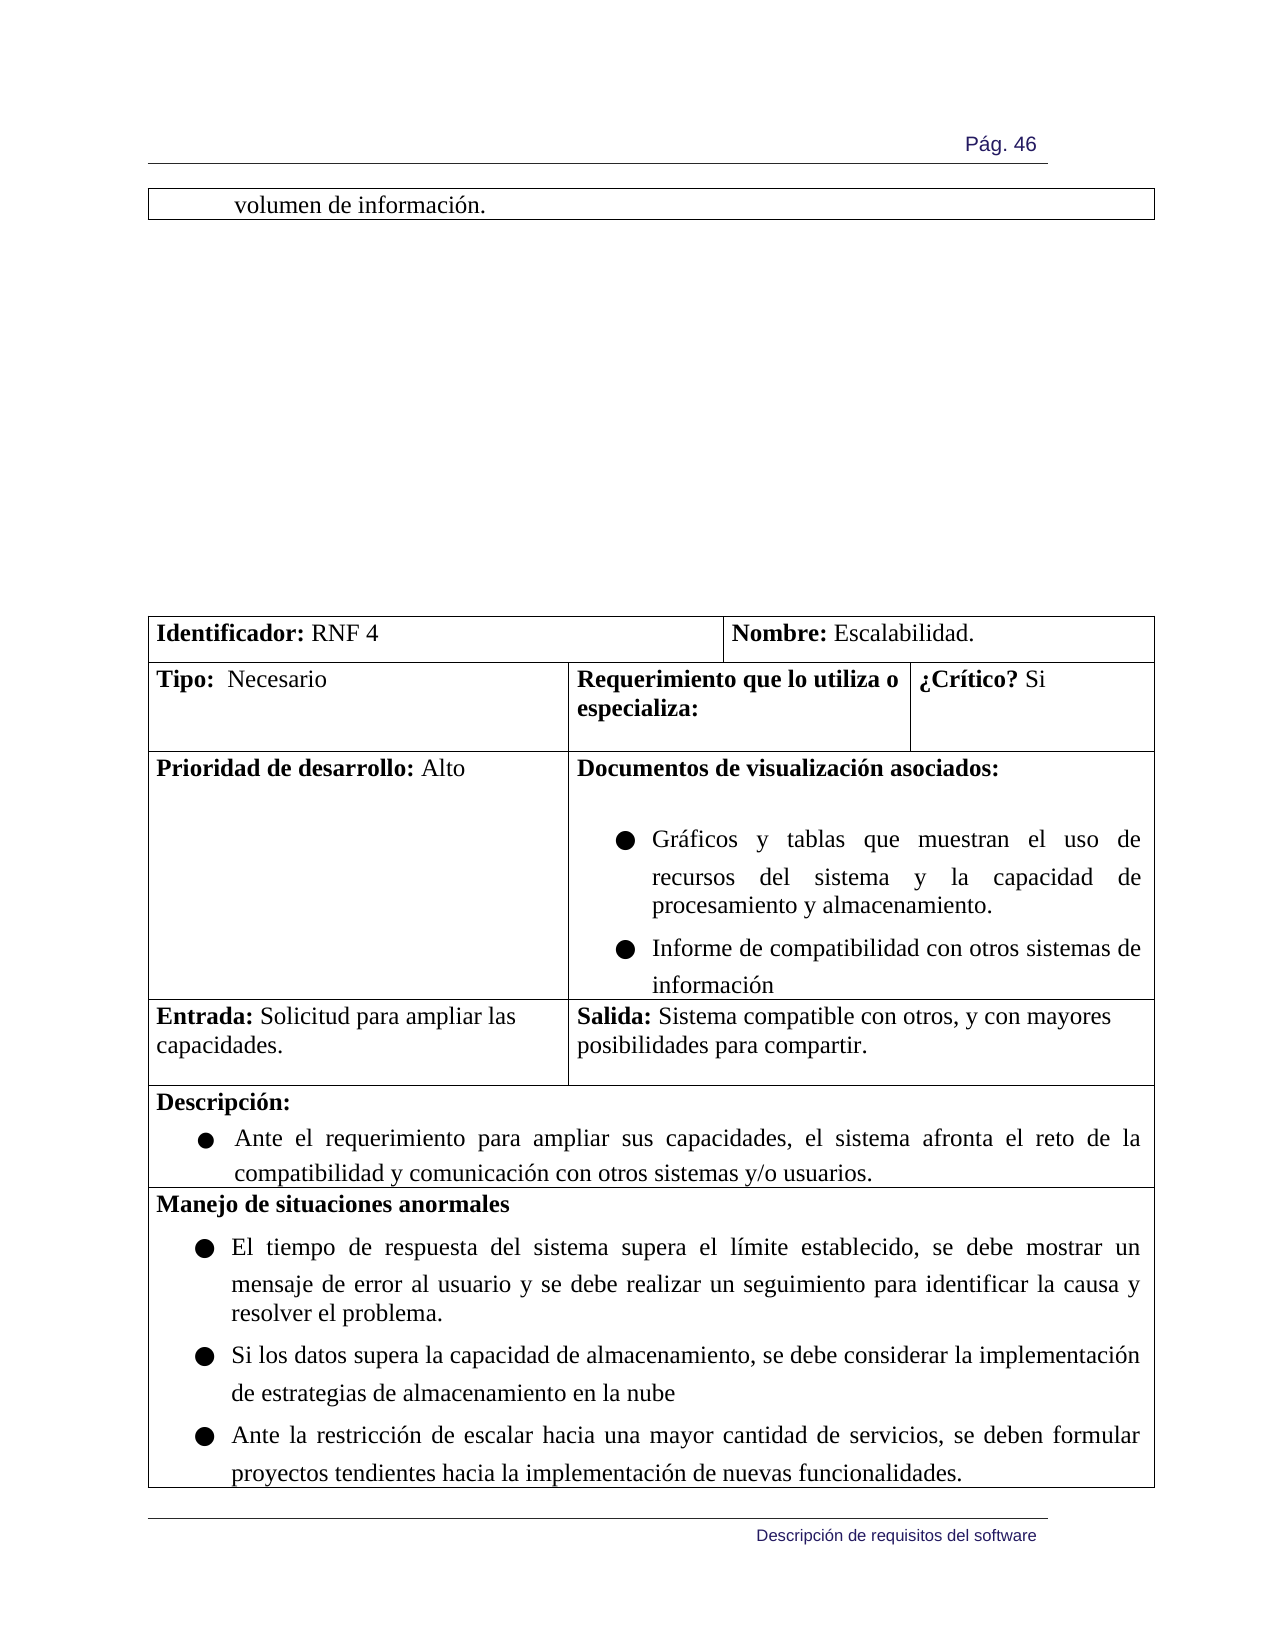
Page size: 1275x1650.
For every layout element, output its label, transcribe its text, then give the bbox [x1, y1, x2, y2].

table_header Identificador: RNF 4 [149, 617, 723, 662]
table_cell Tipo: Necesario [149, 663, 568, 751]
table_cell Salida: Sistema compatible con otros, y con mayores posibilidades para compartir. [569, 1000, 1154, 1085]
table_cell Entrada: Solicitud para ampliar las capacidades. [149, 1000, 568, 1085]
table_cell Descripción: Ante el requerimiento para ampliar sus capacidades, el sistema afronta el reto de la compatibilidad y comunicación con otros sistemas y/o usuarios. [149, 1086, 1154, 1187]
table_cell Requerimiento que lo utiliza o especializa: [569, 663, 910, 751]
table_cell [149, 1188, 1154, 1487]
table_cell ¿Crítico? Si [911, 663, 1154, 751]
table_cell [149, 189, 1154, 219]
table_cell Documentos de visualización asociados: Gráficos y tablas que muestran el uso de recursos del sistema y la capacidad de procesamiento y almacenamiento. Informe de compatibilidad con otros sistemas de información [569, 752, 1154, 999]
table_cell Prioridad de desarrollo: Alto [149, 752, 568, 999]
table_header Nombre: Escalabilidad. [724, 617, 1154, 662]
